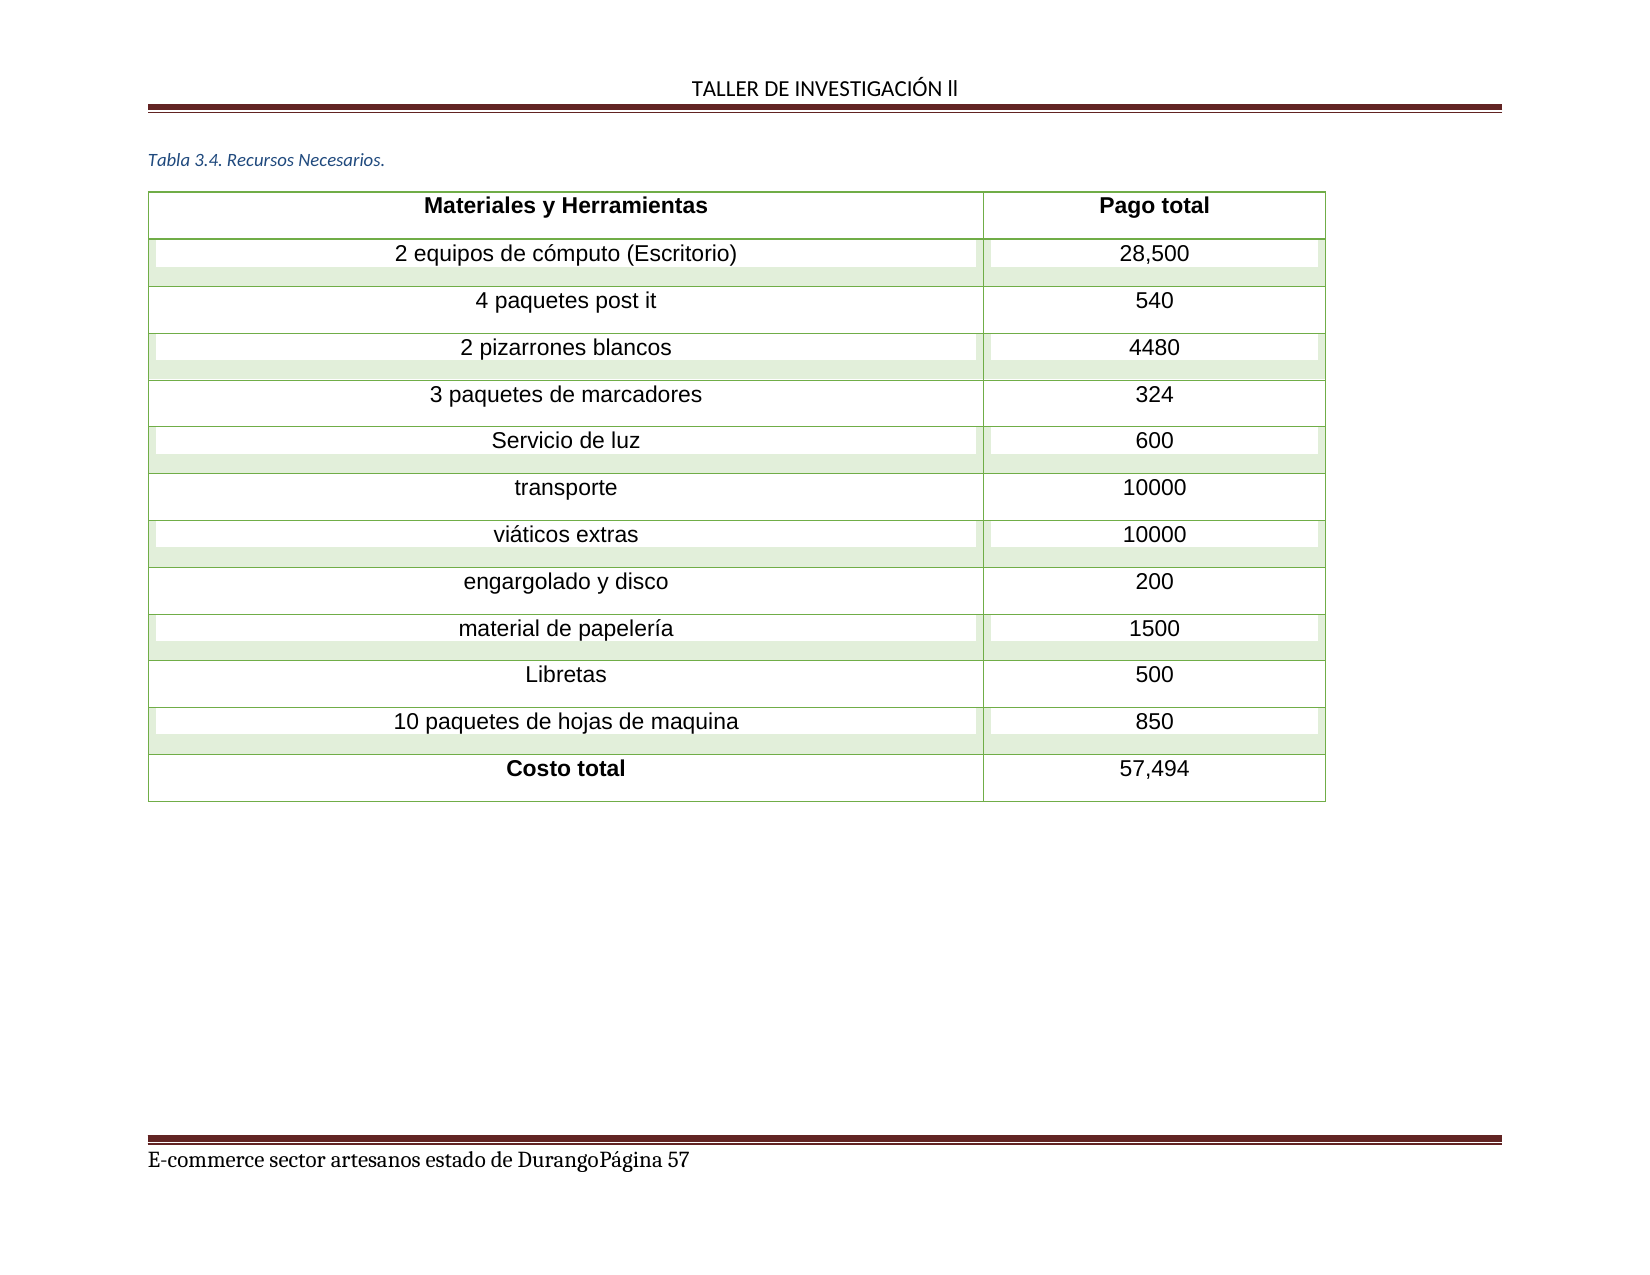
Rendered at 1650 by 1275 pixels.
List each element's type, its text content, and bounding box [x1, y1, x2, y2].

table_cell 10000 [984, 474, 1325, 520]
table_cell 500 [984, 661, 1325, 707]
table_cell 1500 [984, 615, 1325, 660]
table_cell 10 paquetes de hojas de maquina [149, 708, 983, 754]
table_cell 2 pizarrones blancos [149, 334, 983, 379]
table_cell 57,494 [984, 755, 1325, 801]
table_cell 850 [984, 708, 1325, 754]
table_cell 3 paquetes de marcadores [149, 381, 983, 426]
table_cell 10000 [984, 521, 1325, 567]
table_cell Costo total [149, 755, 983, 801]
table_cell 4480 [984, 334, 1325, 379]
table_cell 540 [984, 287, 1325, 333]
table_cell 600 [984, 427, 1325, 473]
table_header Materiales y Herramientas [149, 193, 983, 238]
table_header Pago total [984, 193, 1325, 238]
table_cell Libretas [149, 661, 983, 707]
table_cell transporte [149, 474, 983, 520]
text Tabla 3.4. Recursos Necesarios. [148, 148, 1502, 171]
table_cell Servicio de luz [149, 427, 983, 473]
table_cell 324 [984, 381, 1325, 426]
table_cell engargolado y disco [149, 568, 983, 613]
table_cell viáticos extras [149, 521, 983, 567]
table_cell 4 paquetes post it [149, 287, 983, 333]
table_cell material de papelería [149, 615, 983, 660]
table_cell 28,500 [984, 240, 1325, 286]
table_cell 2 equipos de cómputo (Escritorio) [149, 240, 983, 286]
table_cell 200 [984, 568, 1325, 613]
